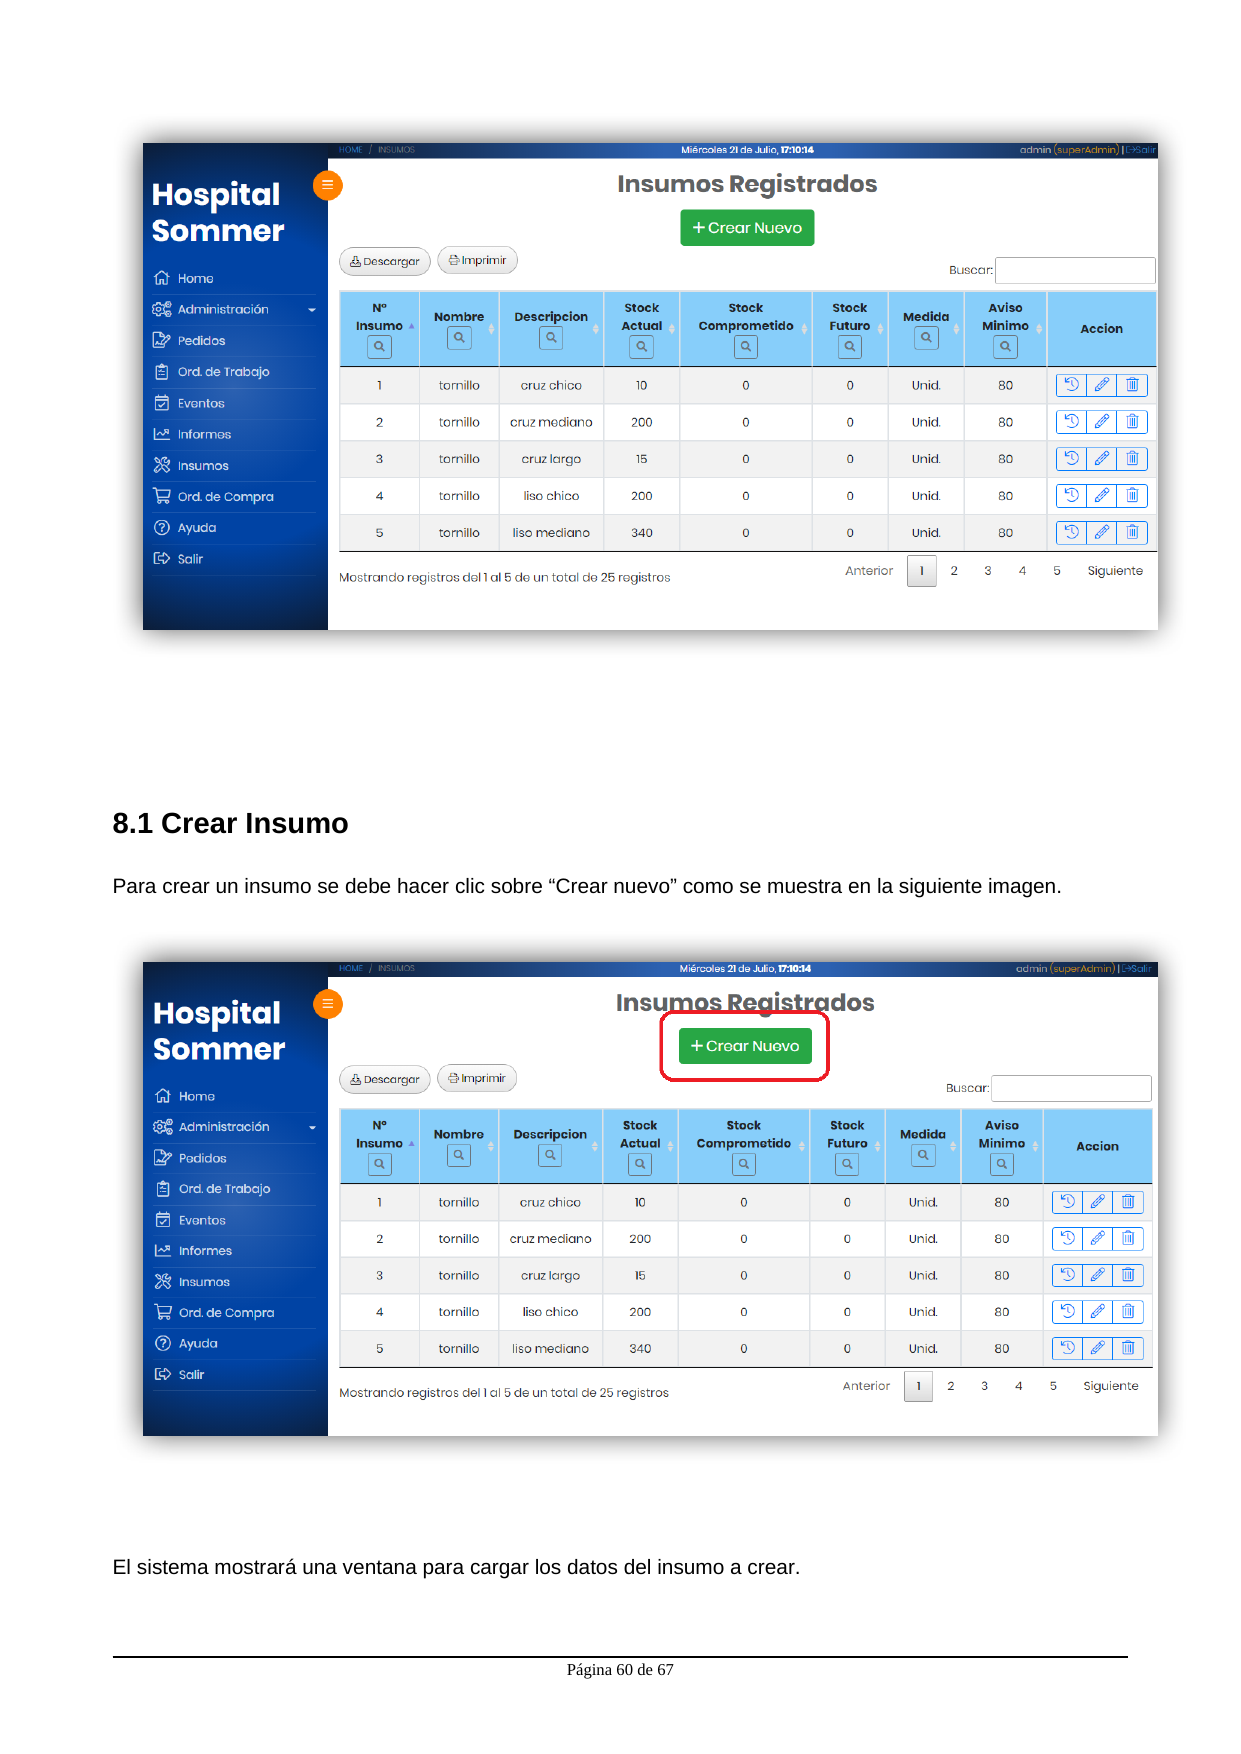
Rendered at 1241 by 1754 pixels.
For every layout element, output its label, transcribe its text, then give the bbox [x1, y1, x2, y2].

text El sistema mostrará una ventana para cargar los datos del insumo a crear. [112, 1555, 1128, 1579]
picture [143, 962, 1158, 1436]
text Para crear un insumo se debe hacer clic sobre “Crear nuevo” como se muestra en la siguiente imagen. [112, 873, 1128, 897]
text 8.1 Crear Insumo [112, 806, 1128, 840]
picture [143, 143, 1158, 630]
